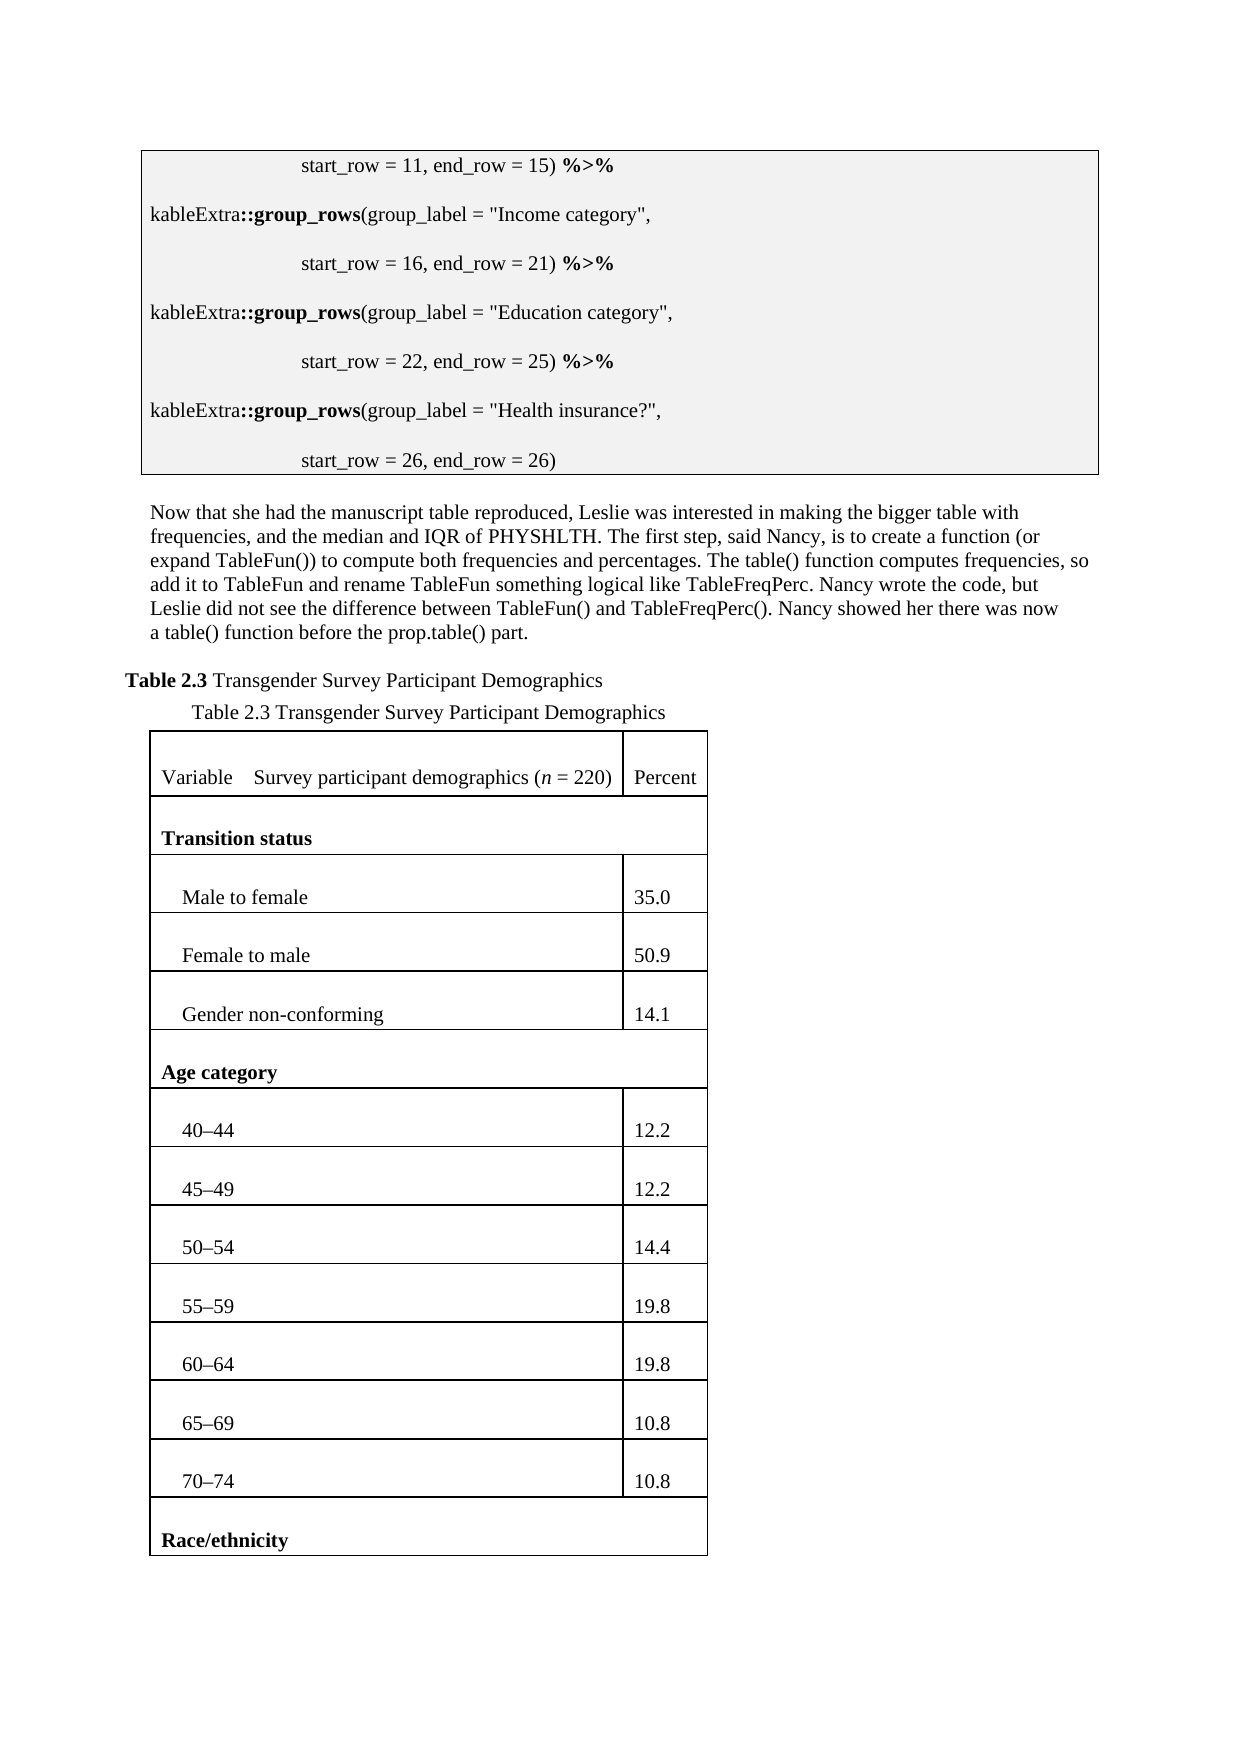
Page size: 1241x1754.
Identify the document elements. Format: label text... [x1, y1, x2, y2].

table_cell Variable Survey participant demographics (n = 220) [151, 732, 622, 795]
text kableExtra::group_rows(group_label = "Health insurance?", [142, 395, 1098, 422]
table_cell 40–44 [151, 1089, 622, 1146]
table_cell 14.1 [624, 972, 707, 1029]
table_cell 19.8 [624, 1323, 707, 1379]
table_cell Race/ethnicity [151, 1498, 707, 1555]
table_cell Gender non-conforming [151, 972, 622, 1029]
table_cell 65–69 [151, 1381, 622, 1438]
table_cell 70–74 [151, 1440, 622, 1496]
text start_row = 22, end_row = 25) %>% [142, 346, 1098, 373]
table_cell Female to male [151, 913, 622, 970]
table_cell 12.2 [624, 1089, 707, 1146]
table_cell Transition status [151, 797, 707, 853]
table_cell Male to female [151, 855, 622, 912]
table_cell 19.8 [624, 1264, 707, 1321]
text kableExtra::group_rows(group_label = "Education category", [142, 297, 1098, 324]
table_cell 14.4 [624, 1206, 707, 1262]
text start_row = 16, end_row = 21) %>% [142, 248, 1098, 275]
table_header Table 2.3 Transgender Survey Participant Demographics [150, 692, 707, 730]
table_cell 10.8 [624, 1440, 707, 1496]
table_cell 60–64 [151, 1323, 622, 1379]
table_cell 50.9 [624, 913, 707, 970]
text start_row = 26, end_row = 26) [142, 444, 1098, 474]
table_cell 45–49 [151, 1147, 622, 1204]
table_cell Percent [624, 732, 707, 795]
table_cell 10.8 [624, 1381, 707, 1438]
table_cell 55–59 [151, 1264, 622, 1321]
table_cell Age category [151, 1030, 707, 1087]
text Now that she had the manuscript table reproduced, Leslie was interested in making the bigger table with frequencies, and the median and IQR of PHYSHLTH. The first step, said Nancy, is to create a function (or expand TableFun()) to compute both frequencies and percentages. The table() function computes frequencies, so add it to TableFun and rename TableFun something logical like TableFreqPerc. Nancy wrote the code, but Leslie did not see the difference between TableFun() and TableFreqPerc(). Nancy showed her there was now a table() function before the prop.table() part. [150, 500, 1090, 644]
text kableExtra::group_rows(group_label = "Income category", [142, 199, 1098, 226]
text start_row = 11, end_row = 15) %>% [142, 151, 1098, 177]
text Table 2.3 Transgender Survey Participant Demographics [125, 668, 1090, 692]
table_cell 50–54 [151, 1206, 622, 1262]
table_cell 35.0 [624, 855, 707, 912]
table_cell 12.2 [624, 1147, 707, 1204]
